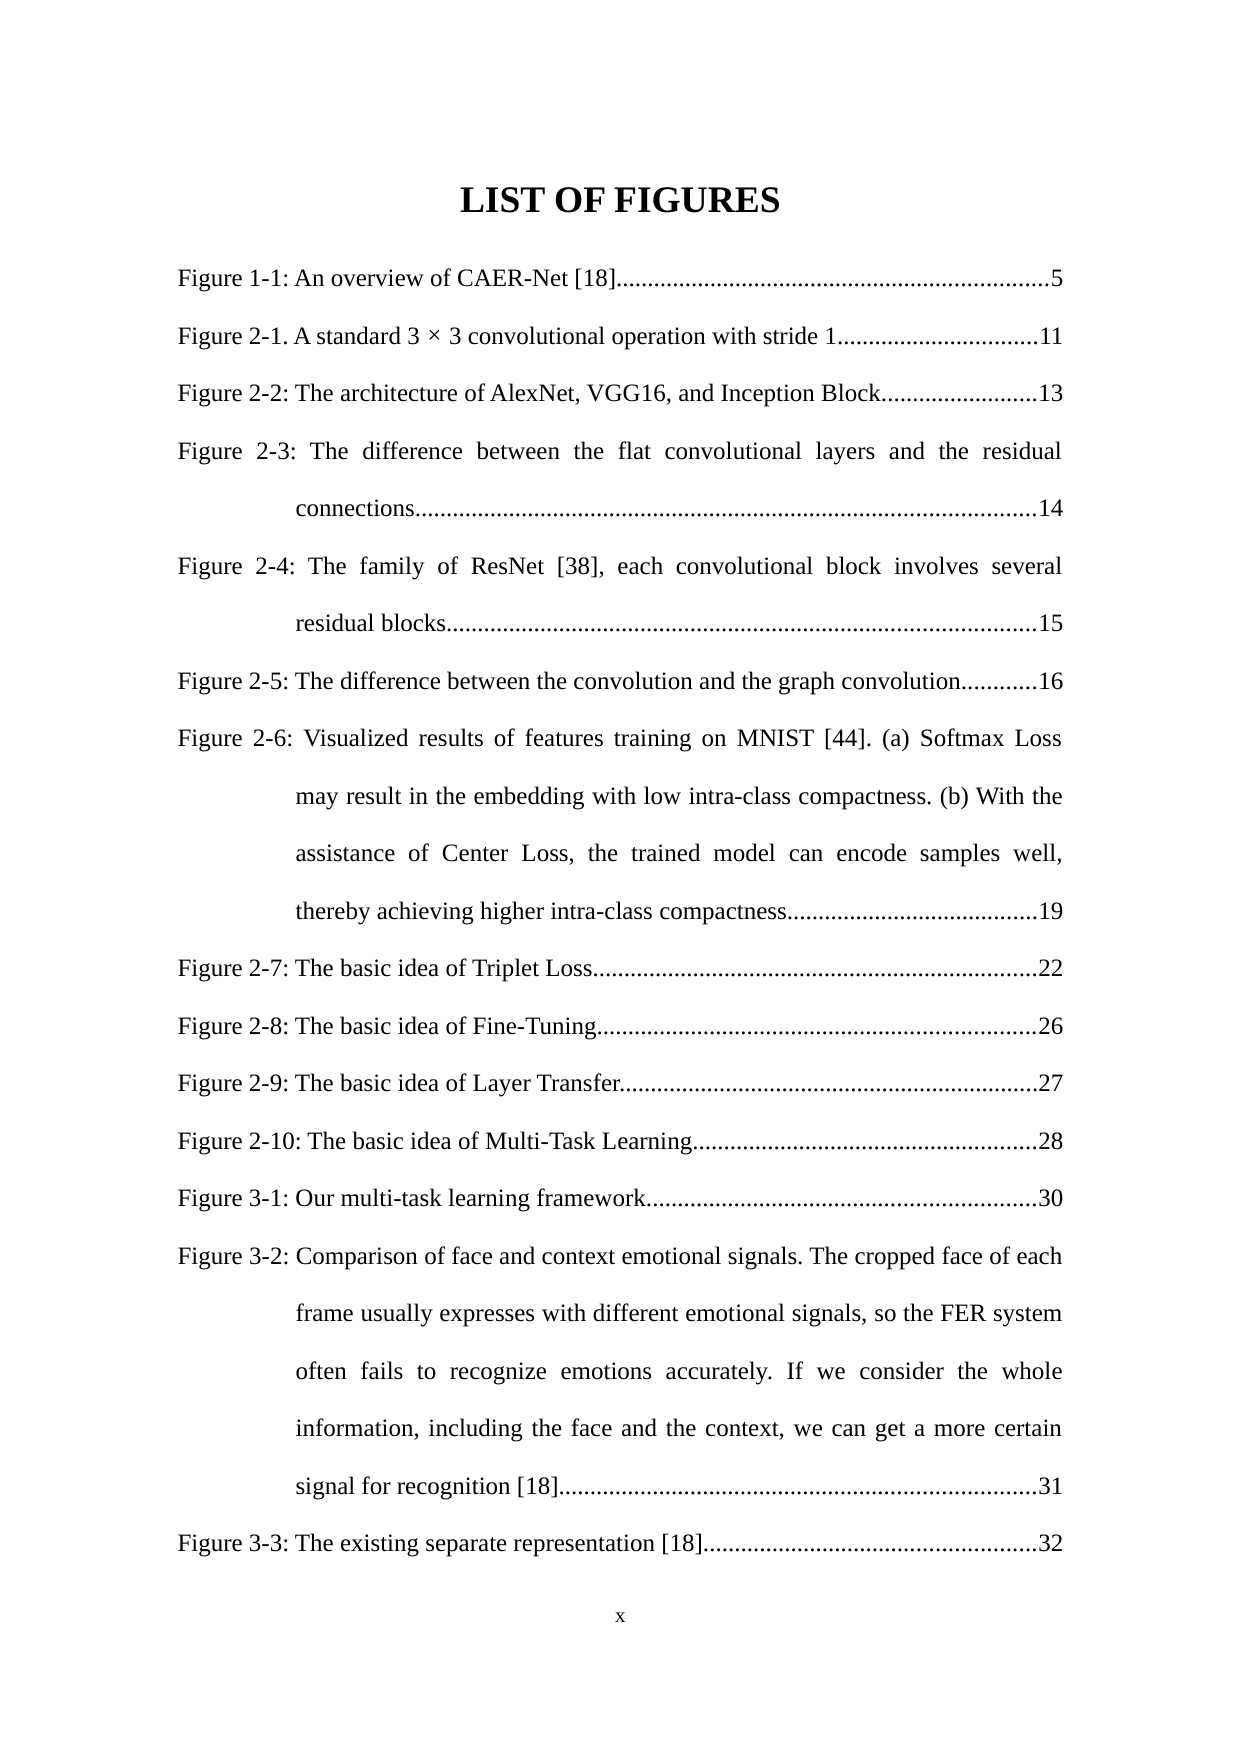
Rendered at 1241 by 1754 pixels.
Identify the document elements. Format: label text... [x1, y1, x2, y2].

text Figure 2-5: The difference between the convolution and the graph convolution. 16 [177, 666, 1063, 695]
title LIST OF FIGURES [177, 177, 1063, 220]
text Figure 2-9: The basic idea of Layer Transfer. 27 [177, 1068, 1063, 1097]
text Figure 2-8: The basic idea of Fine-Tuning. 26 [177, 1011, 1063, 1040]
text Figure 2-4: The family of ResNet [38], each convolutional block involves several residual blocks. 15 [177, 551, 1063, 637]
text Figure 2-2: The architecture of AlexNet, VGG16, and Inception Block. 13 [177, 378, 1063, 407]
text Figure 2-1. A standard 3 3 convolutional operation with stride 1. 11 [177, 321, 1063, 350]
text Figure 2-7: The basic idea of Triplet Loss. 22 [177, 953, 1063, 982]
text Figure 2-6: Visualized results of features training on MNIST [44]. (a) Softmax Loss may result in the embedding with low intra-class compactness. (b) With the assistance of Center Loss, the trained model can encode samples well, thereby achieving higher intra-class compactness. 19 [177, 723, 1063, 925]
text Figure 3-3: The existing separate representation [18]. 32 [177, 1528, 1063, 1557]
text Figure 1-1: An overview of CAER-Net [18]. 5 [177, 263, 1063, 292]
text Figure 3-2: Comparison of face and context emotional signals. The cropped face of each frame usually expresses with different emotional signals, so the FER system often fails to recognize emotions accurately. If we consider the whole information, including the face and the context, we can get a more certain signal for recognition [18]. 31 [177, 1241, 1063, 1500]
text Figure 2-10: The basic idea of Multi-Task Learning. 28 [177, 1126, 1063, 1155]
text Figure 2-3: The difference between the flat convolutional layers and the residual connections. 14 [177, 436, 1063, 522]
text Figure 3-1: Our multi-task learning framework. 30 [177, 1183, 1063, 1212]
